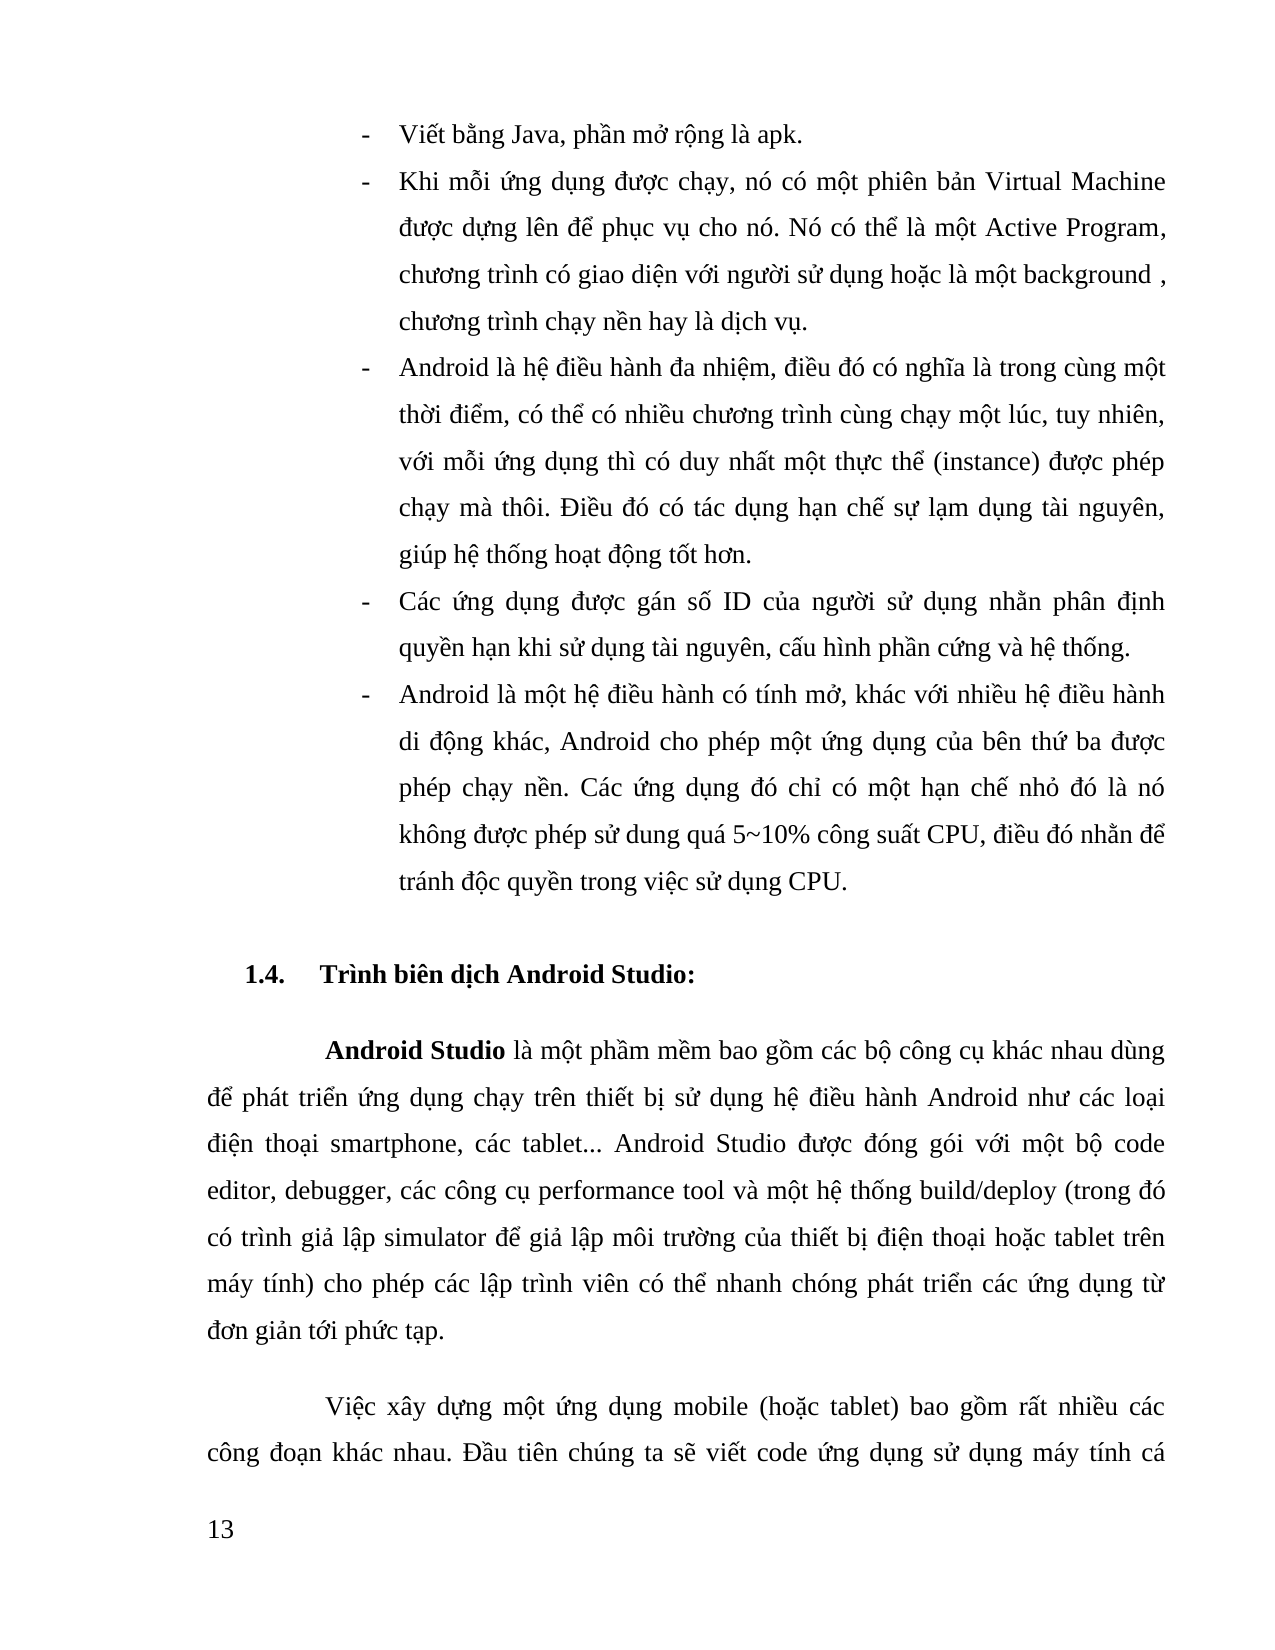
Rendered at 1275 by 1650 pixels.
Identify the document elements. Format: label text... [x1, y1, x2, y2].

list Viết bằng Java, phần mở rộng là apk. [361, 118, 1167, 149]
list Trình biên dịch Android Studio: [244, 958, 1167, 989]
list Android là một hệ điều hành có tính mở, khác với nhiều hệ điều hành di động khác, Android cho phép một ứng dụng của bên thứ ba được phép chạy nền. Các ứng dụng đó chỉ có một hạn chế nhỏ đó là nó không được phép sử dung quá 5~10% công suất CPU, điều đó nhằn để tránh độc quyền trong việc sử dụng CPU. [361, 678, 1167, 896]
list Android là hệ điều hành đa nhiệm, điều đó có nghĩa là trong cùng một thời điểm, có thể có nhiều chương trình cùng chạy một lúc, tuy nhiên, với mỗi ứng dụng thì có duy nhất một thực thể (instance) được phép chạy mà thôi. Điều đó có tác dụng hạn chế sự lạm dụng tài nguyên, giúp hệ thống hoạt động tốt hơn. [361, 351, 1167, 569]
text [207, 1390, 1167, 1468]
text Android Studio là một phầm mềm bao gồm các bộ công cụ khác nhau dùng để phát triển ứng dụng chạy trên thiết bị sử dụng hệ điều hành Android như các loại điện thoại smartphone, các tablet... Android Studio được đóng gói với một bộ code editor, debugger, các công cụ performance tool và một hệ thống build/deploy (trong đó có trình giả lập simulator để giả lập môi trường của thiết bị điện thoại hoặc tablet trên máy tính) cho phép các lập trình viên có thể nhanh chóng phát triển các ứng dụng từ đơn giản tới phức tạp. [207, 1034, 1167, 1345]
list Khi mỗi ứng dụng được chạy, nó có một phiên bản Virtual Machine được dựng lên để phục vụ cho nó. Nó có thể là một Active Program, chương trình có giao diện với người sử dụng hoặc là một background , chương trình chạy nền hay là dịch vụ. [361, 165, 1167, 336]
list Các ứng dụng được gán số ID của người sử dụng nhằn phân định quyền hạn khi sử dụng tài nguyên, cấu hình phần cứng và hệ thống. [361, 585, 1167, 663]
